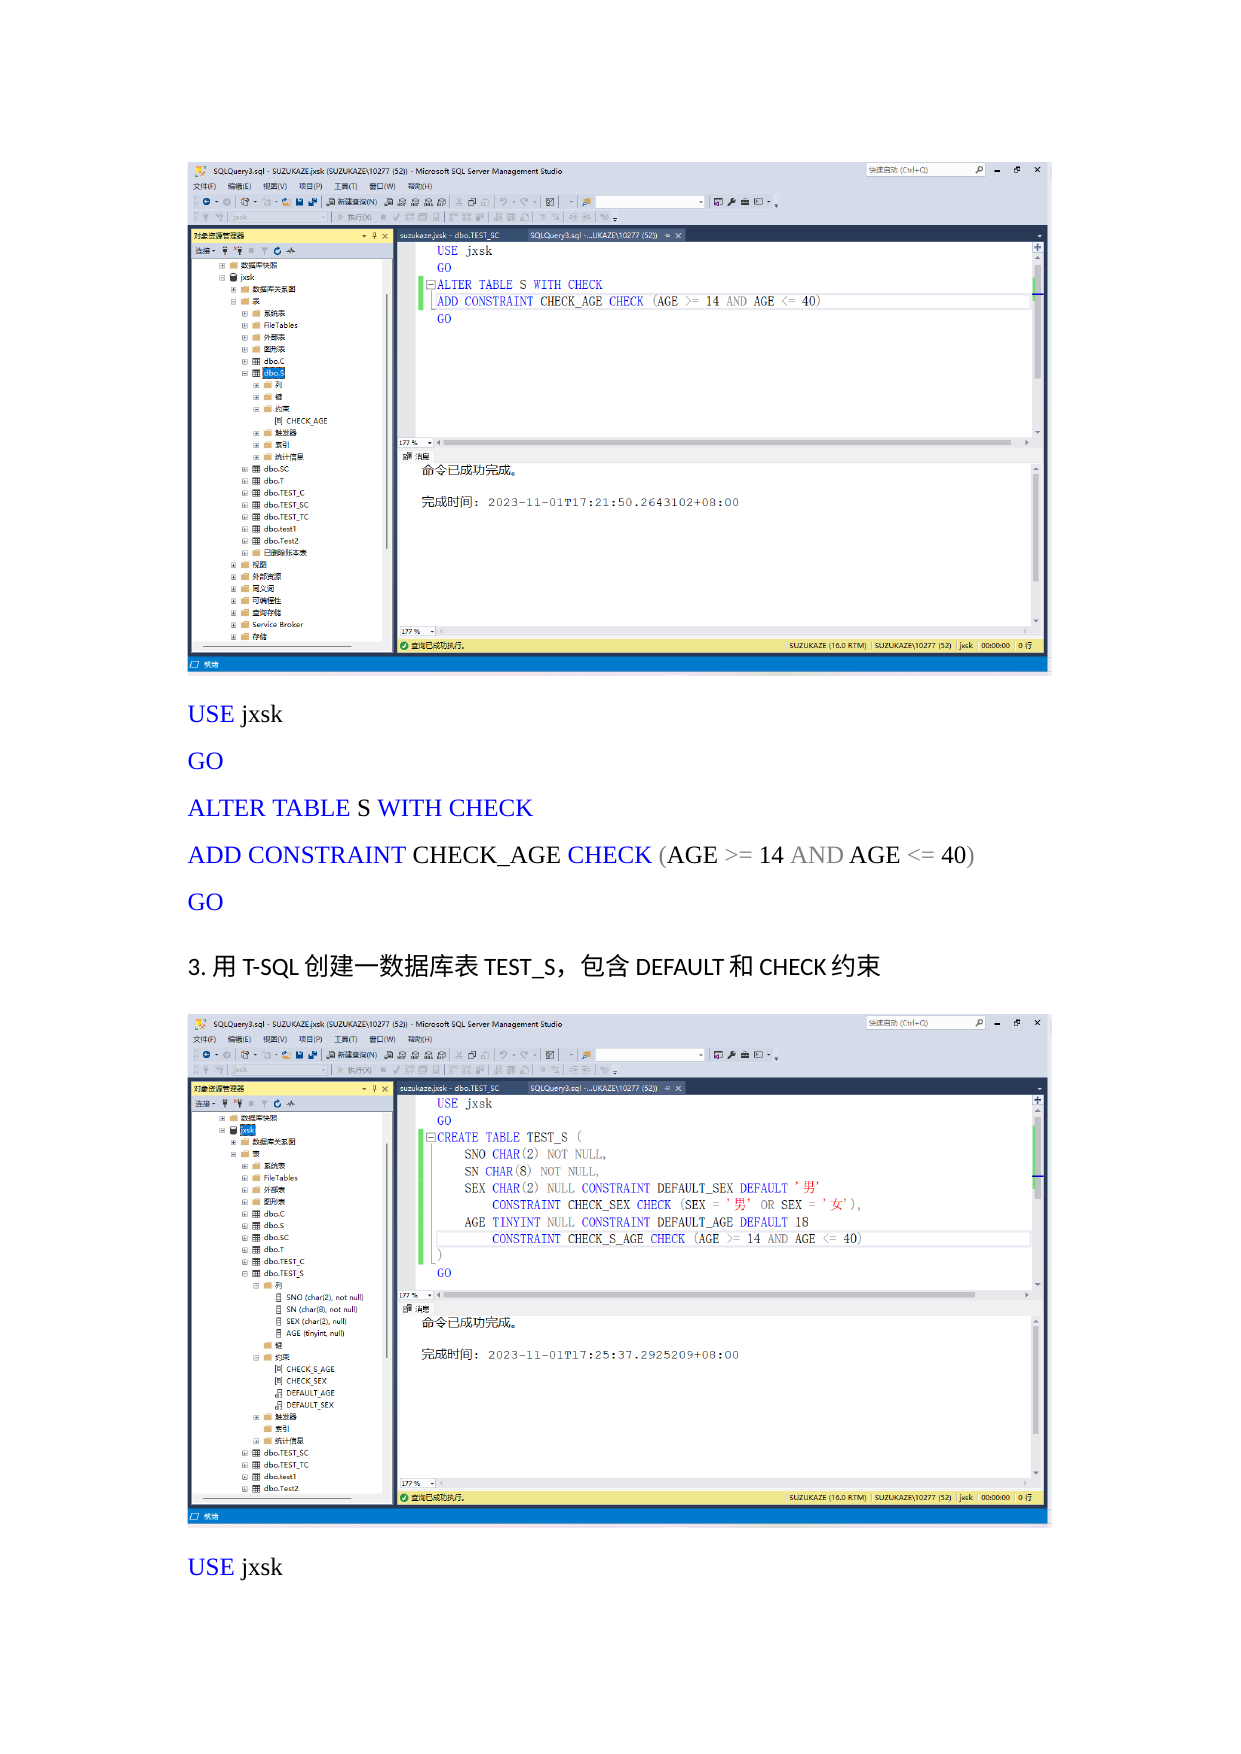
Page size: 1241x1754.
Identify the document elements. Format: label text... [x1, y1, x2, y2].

text ALTER TABLE S WITH CHECK [187, 791, 1053, 823]
list GO [187, 885, 1053, 917]
picture [187, 162, 1052, 676]
text USE jxsk [187, 1550, 1053, 1582]
list 用T-SQL创建一数据库表TEST_S，包含DEFAULT和CHECK约束 [187, 932, 1053, 997]
text GO [187, 744, 1053, 777]
text ADD CONSTRAINT CHECK_AGE CHECK (AGE >= 14 AND AGE <= 40) [187, 838, 1053, 870]
text USE jxsk [187, 697, 1053, 730]
picture [187, 1014, 1052, 1528]
